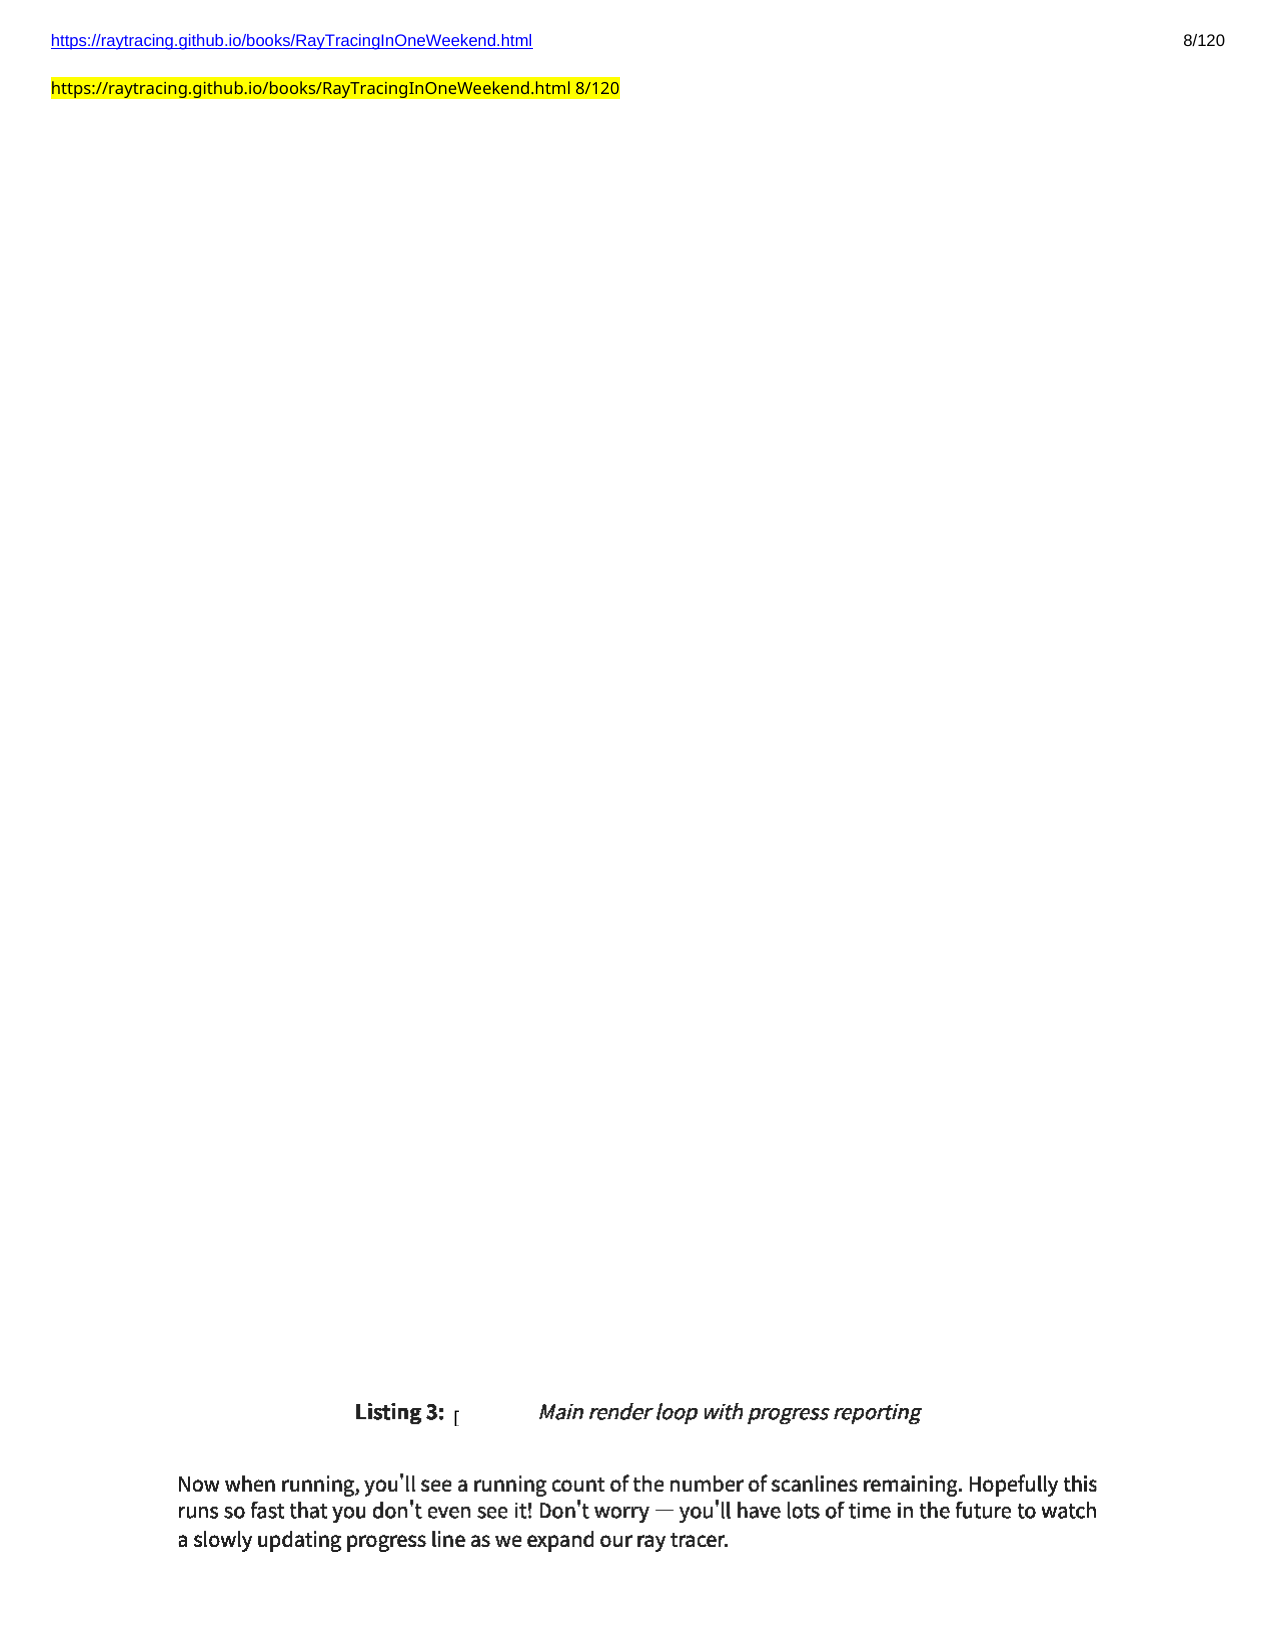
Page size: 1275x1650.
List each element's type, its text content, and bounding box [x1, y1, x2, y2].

text https://raytracing.github.io/books/RayTracingInOneWeekend.html 8/120 https://raytracing.github.io/books/RayTracingInOneWeekend.html 8/120 [51, 31, 1250, 99]
picture [178, 1403, 1097, 1552]
